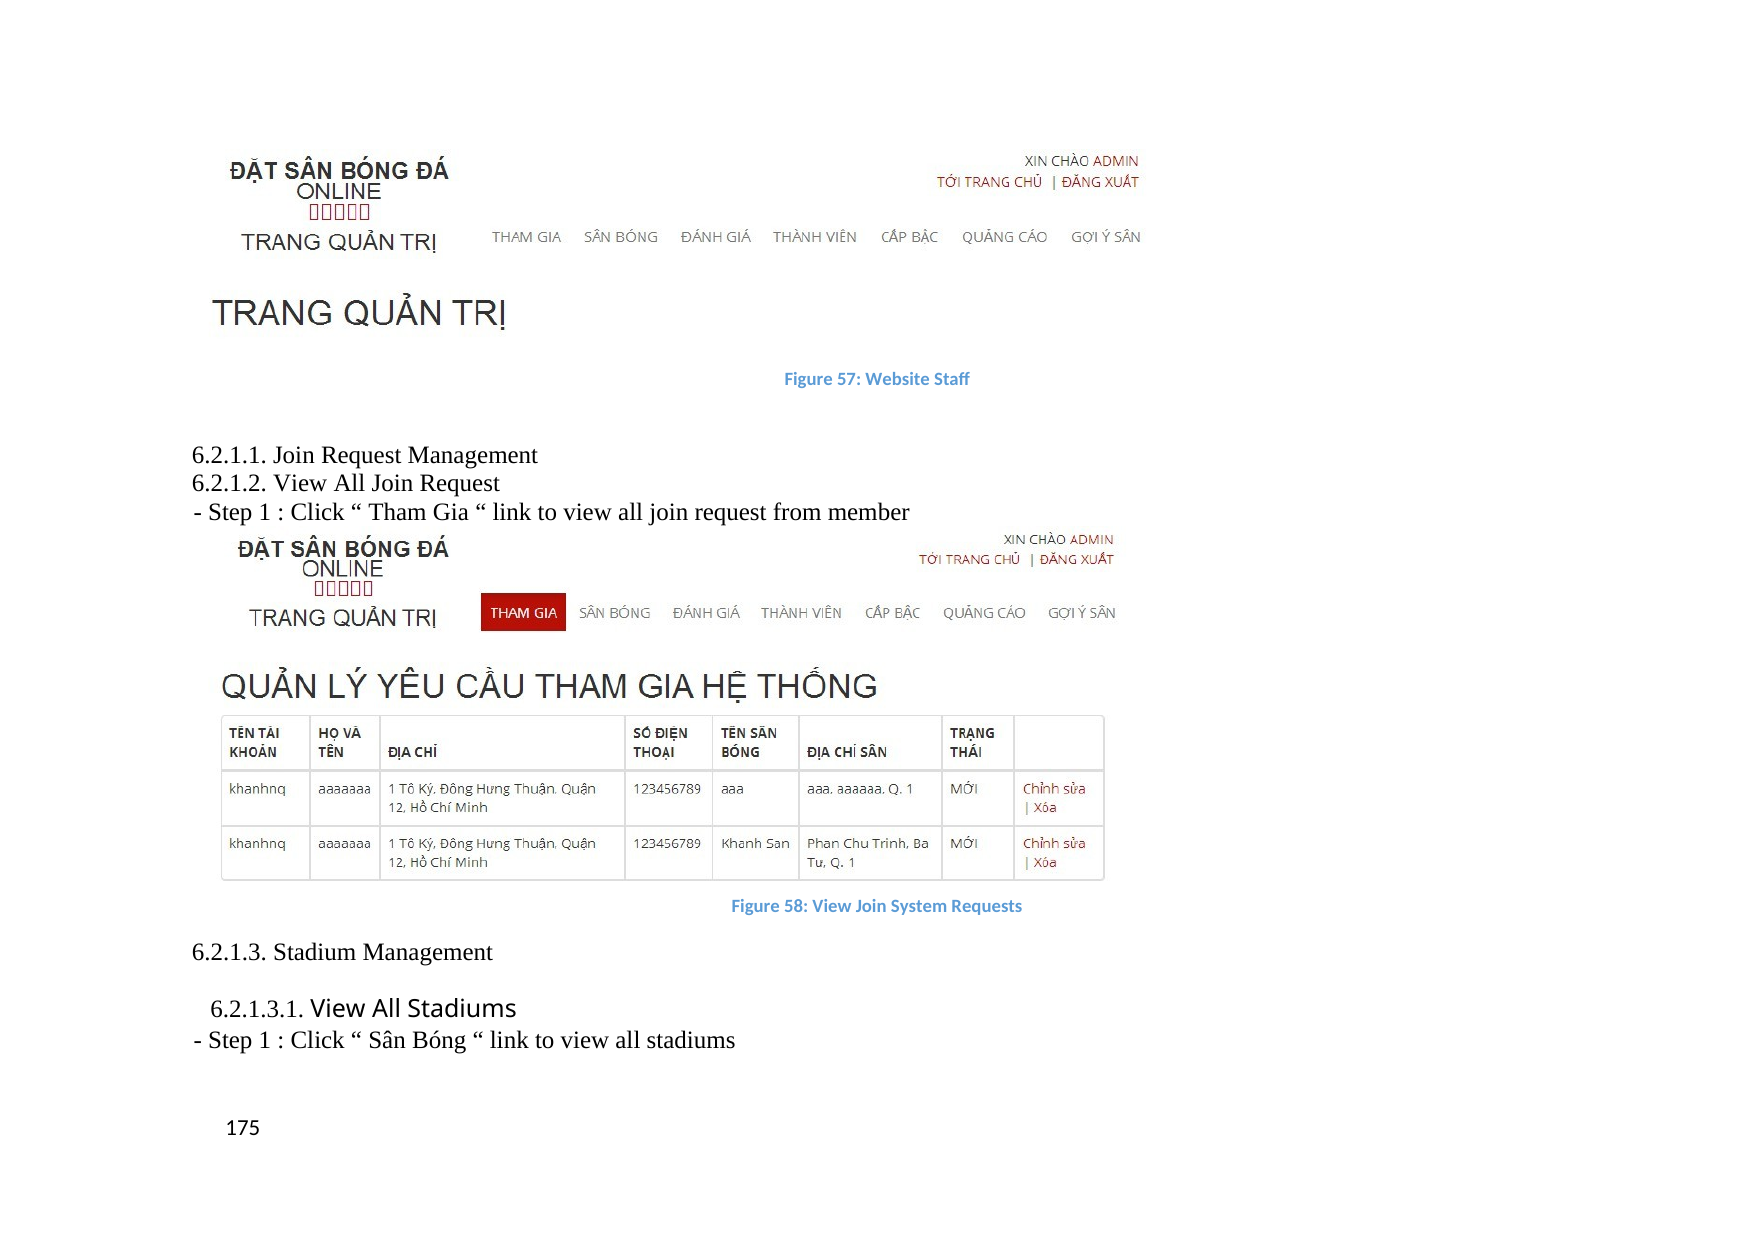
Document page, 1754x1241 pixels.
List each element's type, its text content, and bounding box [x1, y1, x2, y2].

text Figure 58: View Join System Requests [150, 894, 1604, 917]
text Figure 57: Website Staff [150, 367, 1604, 390]
subtitle Join Request Management [192, 441, 1604, 469]
picture [193, 526, 1169, 894]
subtitle Stadium Management [192, 938, 1604, 966]
text - Step 1 : Click “ Tham Gia “ link to view all join request from member [193, 497, 1604, 526]
subtitle View All Join Request [192, 469, 1604, 497]
subtitle View All Stadiums [210, 991, 1604, 1024]
text - Step 1 : Click “ Sân Bóng “ link to view all stadiums [193, 1025, 1604, 1053]
picture [193, 149, 1169, 366]
